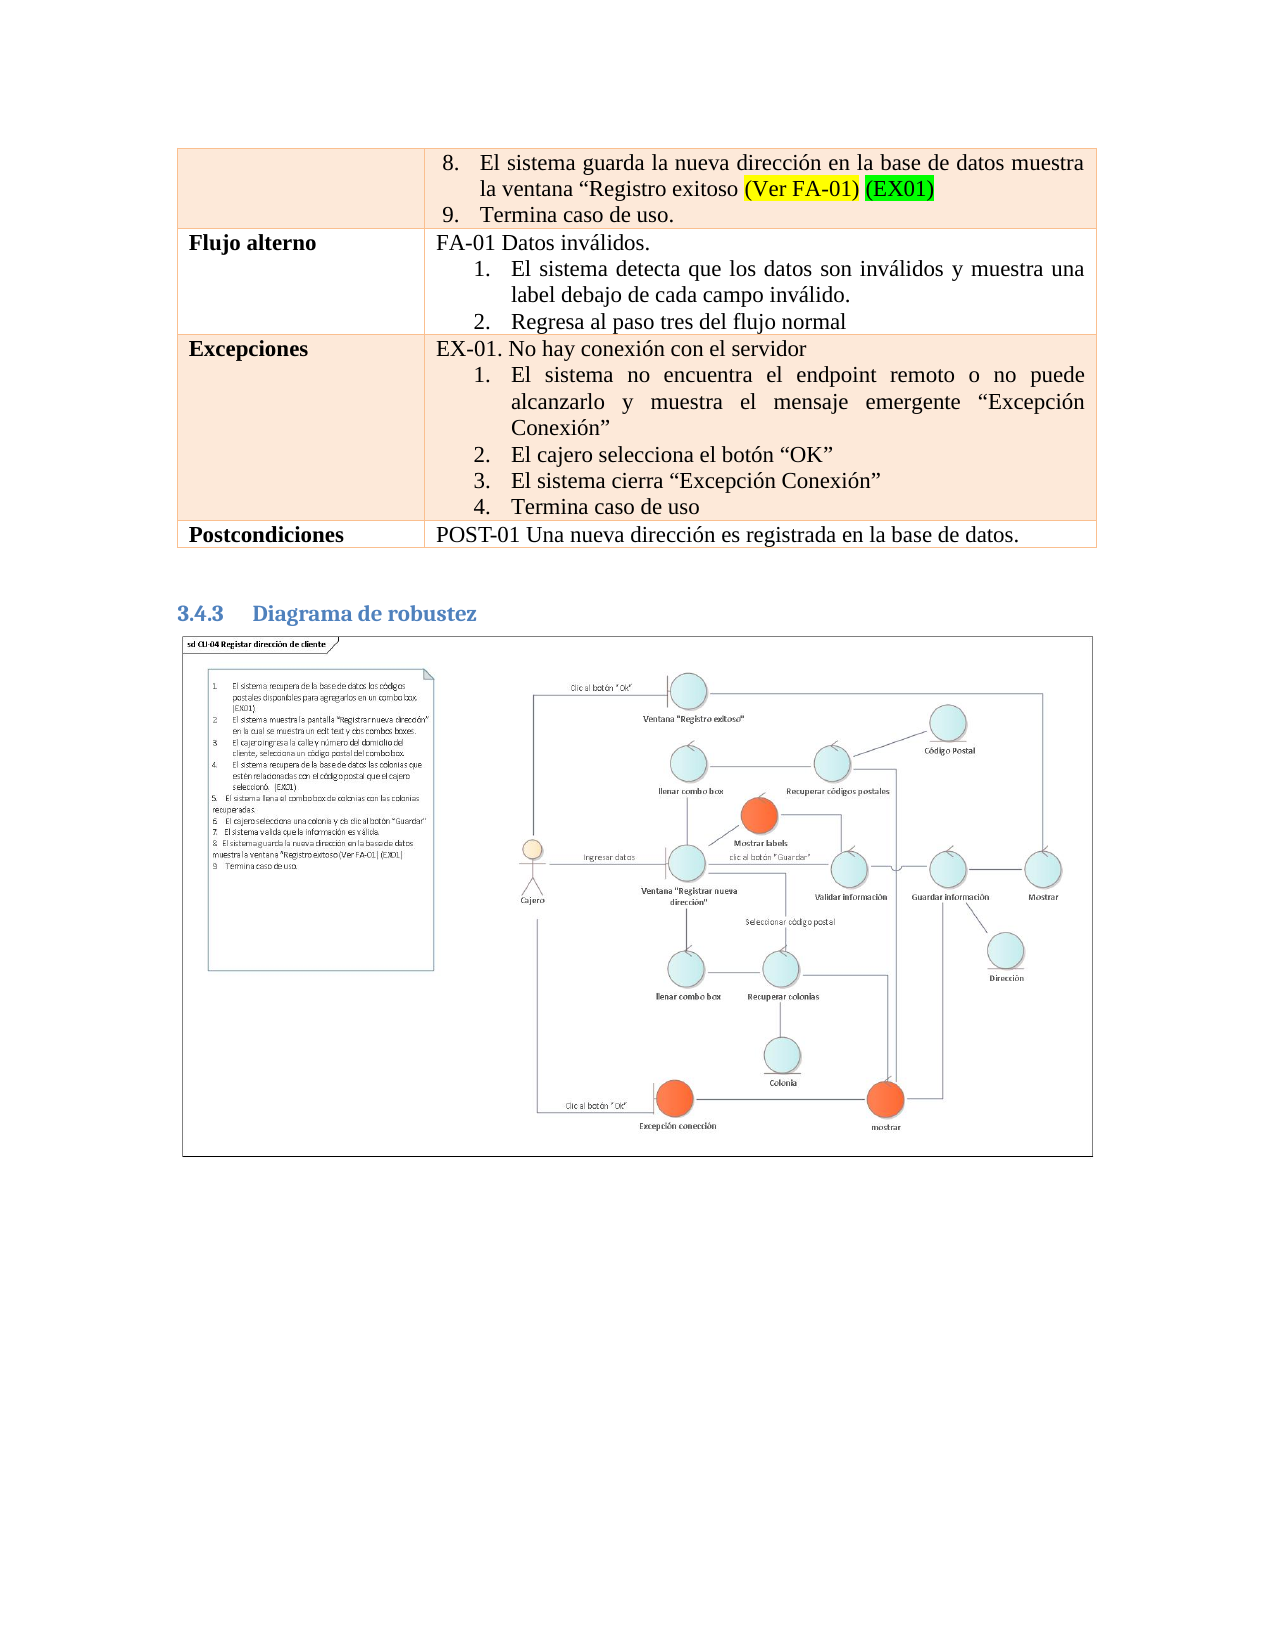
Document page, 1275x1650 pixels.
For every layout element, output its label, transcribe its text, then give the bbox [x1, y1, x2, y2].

table_cell Excepciones [178, 335, 424, 520]
picture [177, 631, 1098, 1161]
table_cell POST-01 Una nueva dirección es registrada en la base de datos. [425, 521, 1096, 547]
table_cell Flujo normal [178, 149, 424, 228]
table_cell Postcondiciones [178, 521, 424, 547]
table_cell EX-01. No hay conexión con el servidor El sistema no encuentra el endpoint remoto o no puede alcanzarlo y muestra el mensaje emergente “Excepción Conexión” El cajero selecciona el botón “OK” El sistema cierra “Excepción Conexión” Termina caso de uso [425, 335, 1096, 520]
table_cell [425, 149, 1096, 228]
subtitle Diagrama de robustez [177, 601, 1098, 627]
table_cell Flujo alterno [178, 229, 424, 334]
table_cell FA-01 Datos inválidos. El sistema detecta que los datos son inválidos y muestra una label debajo de cada campo inválido. Regresa al paso tres del flujo normal [425, 229, 1096, 334]
